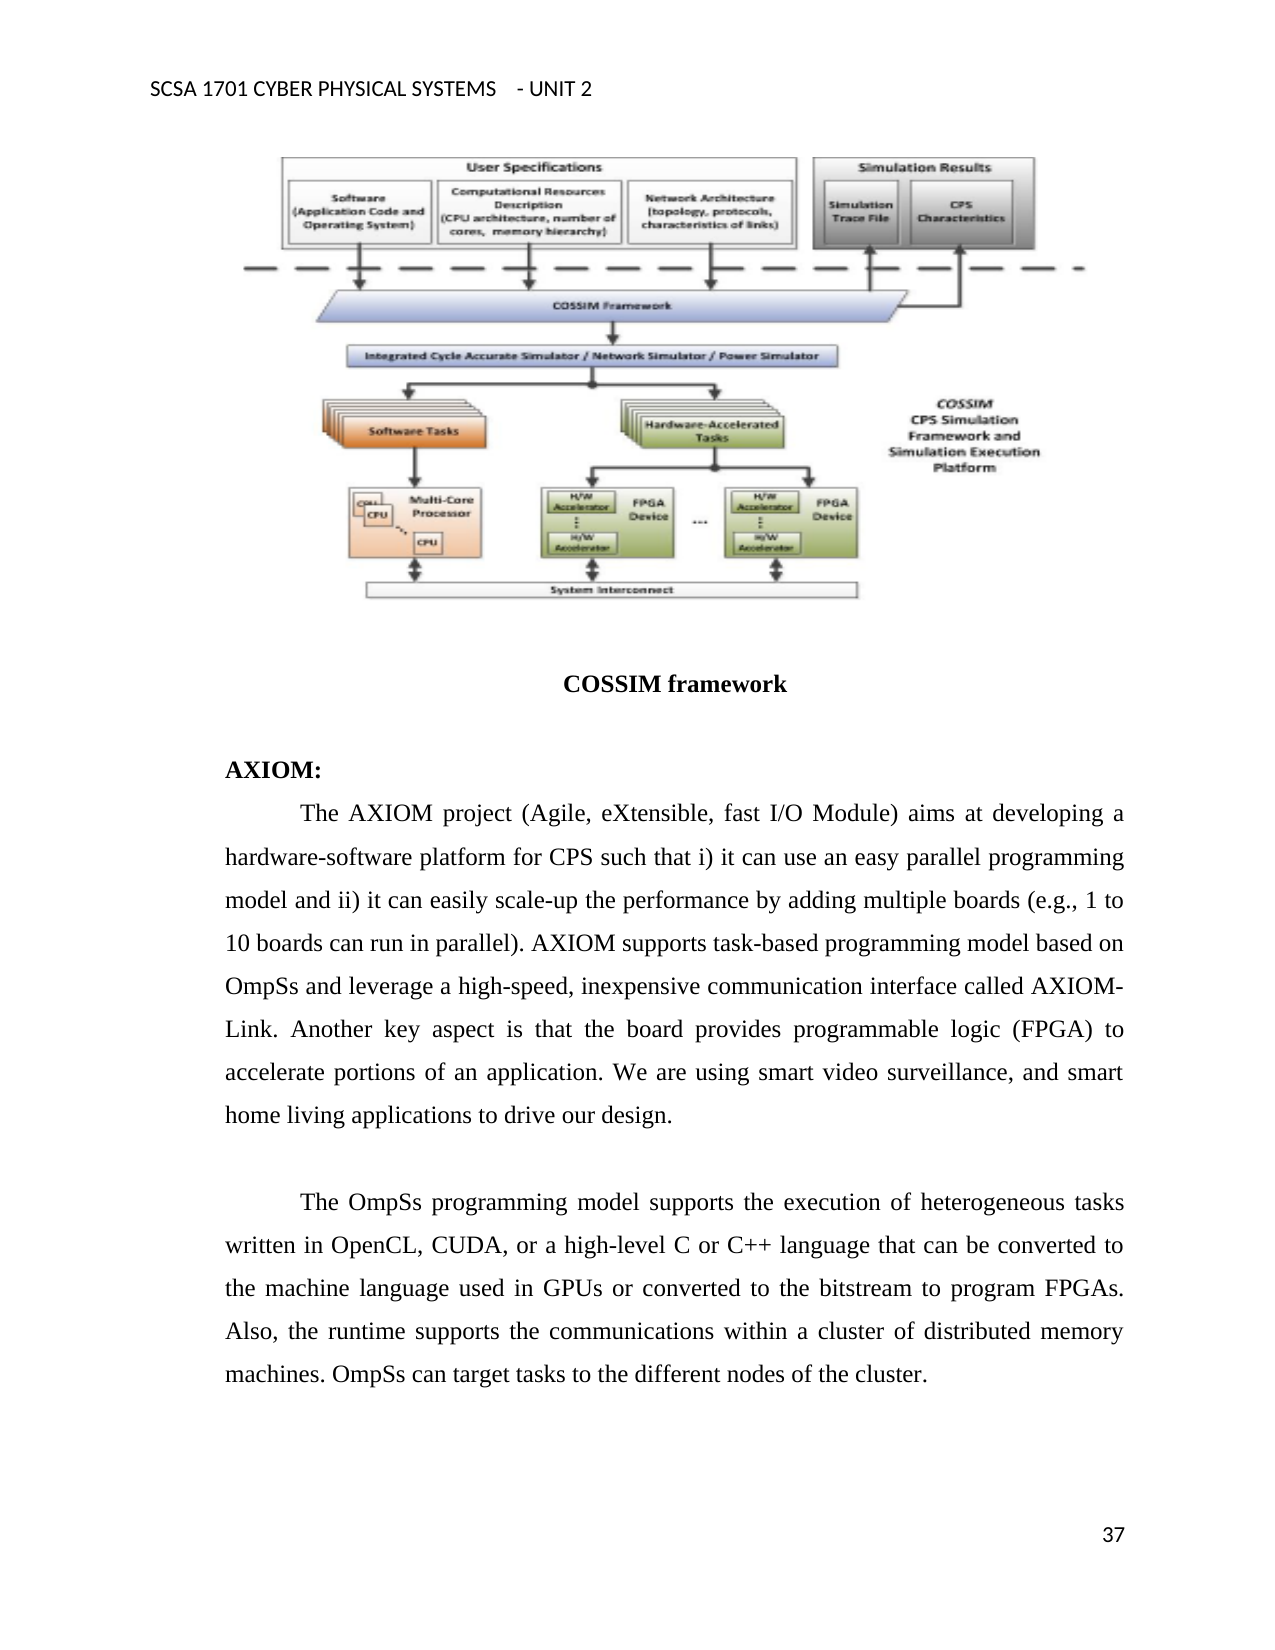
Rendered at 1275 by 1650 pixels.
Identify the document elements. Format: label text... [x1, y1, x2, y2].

text The AXIOM project (Agile, eXtensible, fast I/O Module) aims at developing a hardware-software platform for CPS such that i) it can use an easy parallel programming model and ii) it can easily scale-up the performance by adding multiple boards (e.g., 1 to 10 boards can run in parallel). AXIOM supports task-based programming model based on OmpSs and leverage a high-speed, inexpensive communication interface called AXIOM-Link. Another key aspect is that the board provides programmable logic (FPGA) to accelerate portions of an application. We are using smart video surveillance, and smart home living applications to drive our design. [225, 798, 1125, 1129]
picture [243, 157, 1107, 655]
text AXIOM: [225, 755, 1125, 784]
text The OmpSs programming model supports the execution of heterogeneous tasks written in OpenCL, CUDA, or a high-level C or C++ language that can be converted to the machine language used in GPUs or converted to the bitstream to program FPGAs. Also, the runtime supports the communications within a cluster of distributed memory machines. OmpSs can target tasks to the different nodes of the cluster. [225, 1187, 1125, 1388]
